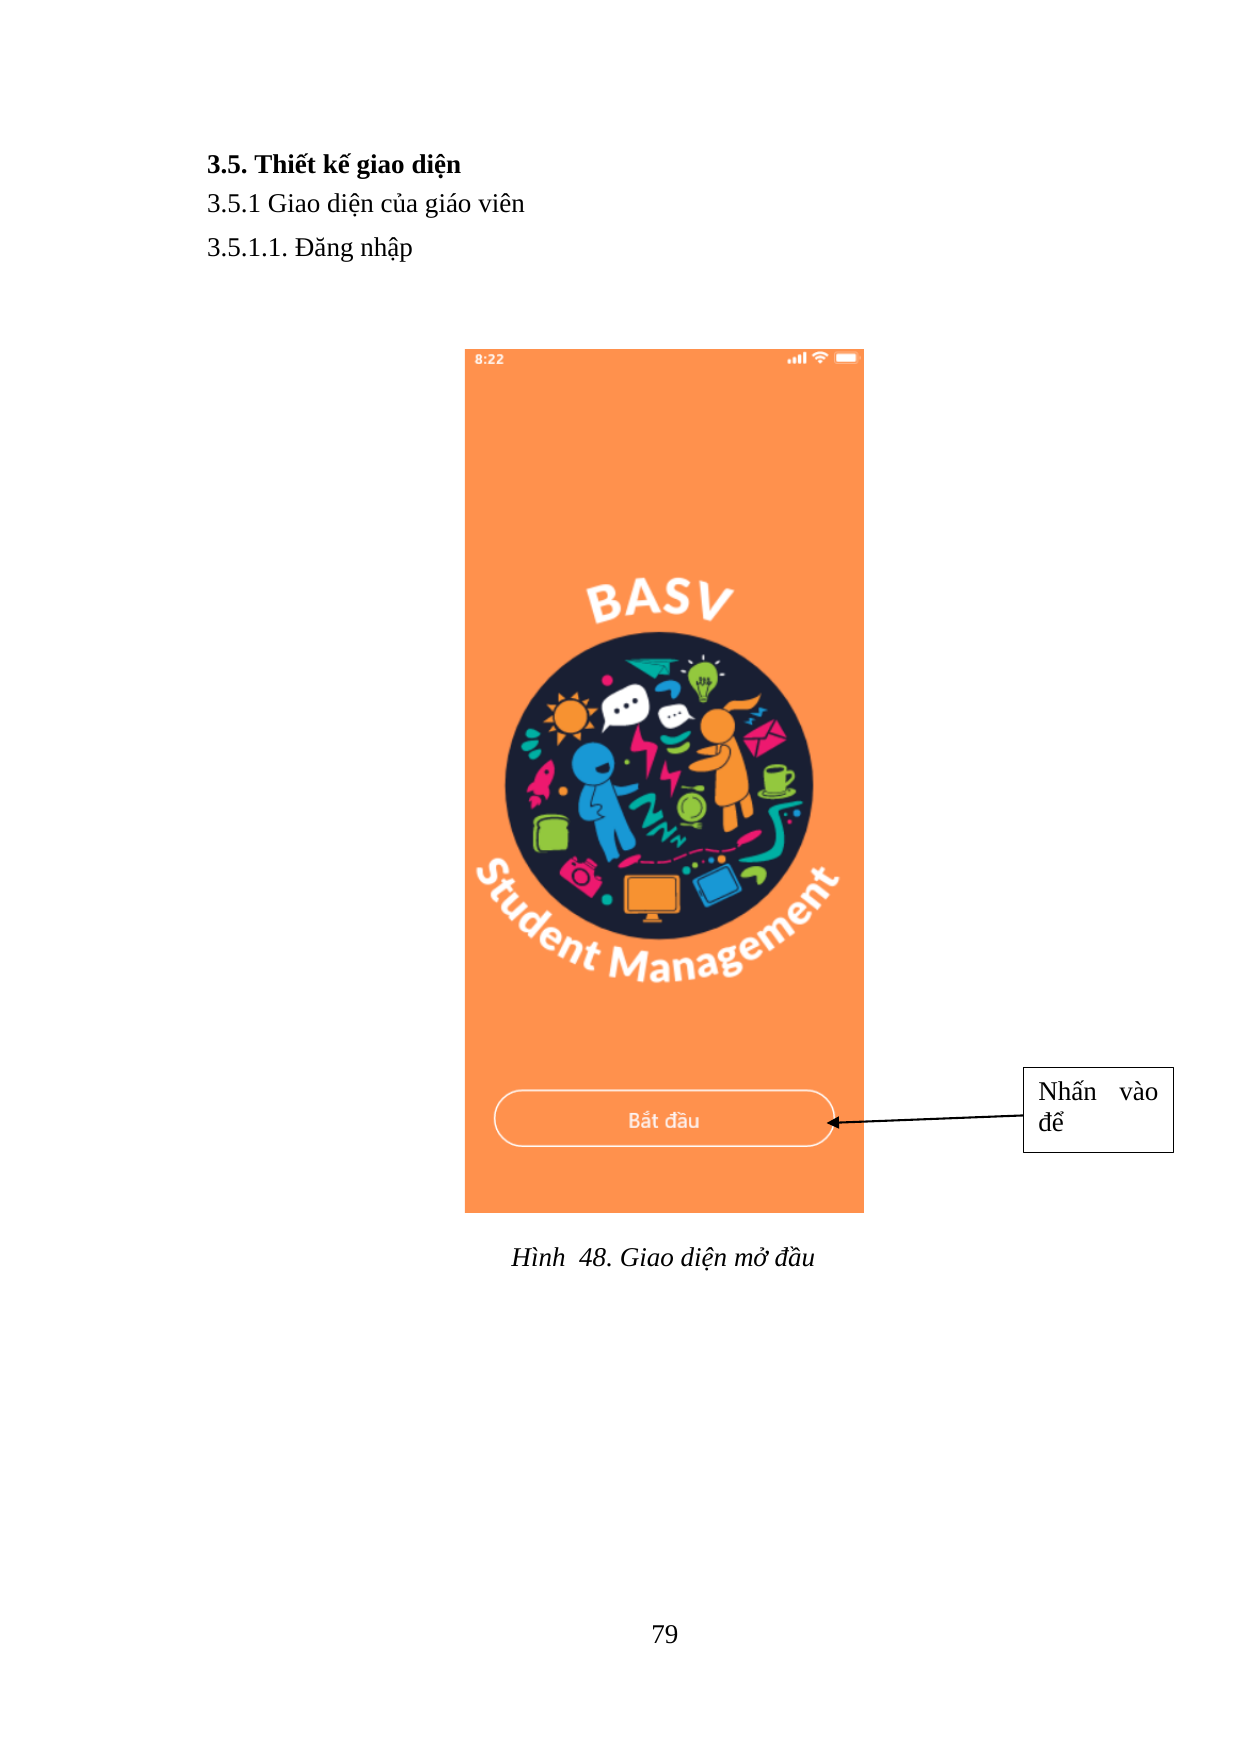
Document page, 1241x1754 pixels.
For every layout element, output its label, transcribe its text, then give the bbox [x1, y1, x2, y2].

subtitle 3.5.1 Giao diện của giáo viên [207, 187, 1122, 218]
text 3.5.1.1. Đăng nhập [207, 231, 1122, 262]
text Hình 48. Giao diện mở đầu [207, 1241, 1122, 1272]
picture [464, 349, 864, 1213]
subtitle 3.5. Thiết kế giao diện [207, 148, 1122, 179]
